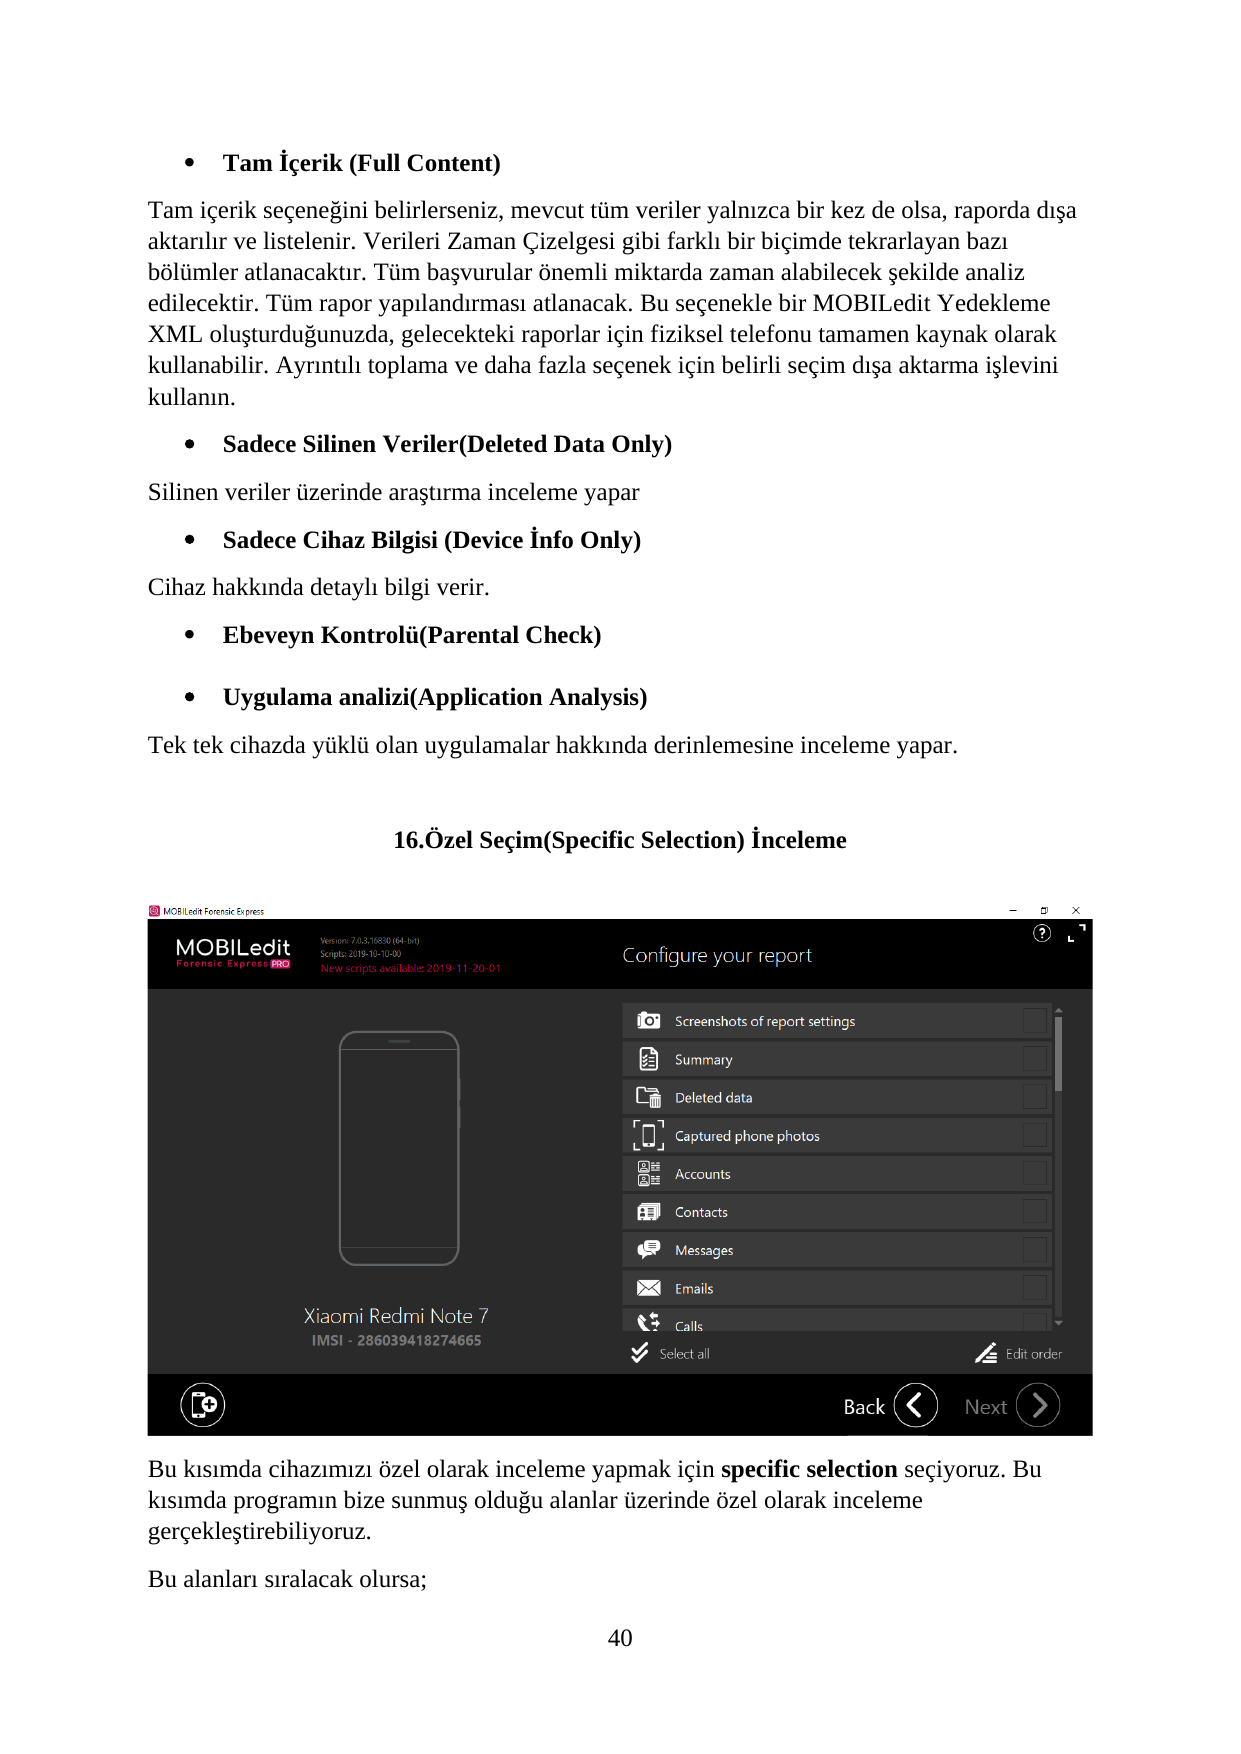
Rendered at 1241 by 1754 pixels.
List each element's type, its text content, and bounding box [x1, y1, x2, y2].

text Cihaz hakkında detaylı bilgi verir. [148, 572, 1093, 601]
list Tam İçerik (Full Content) [185, 148, 1093, 176]
text Bu kısımda cihazımızı özel olarak inceleme yapmak için specific selection seçiyoruz. Bu kısımda programın bize sunmuş olduğu alanlar üzerinde özel olarak inceleme gerçekleştirebiliyoruz. [148, 1454, 1093, 1545]
list Uygulama analizi(Application Analysis) [185, 682, 1093, 711]
list Sadece Silinen Veriler(Deleted Data Only) [185, 429, 1093, 458]
list Ebeveyn Kontrolü(Parental Check) [185, 620, 1093, 649]
text Silinen veriler üzerinde araştırma inceleme yapar [148, 477, 1093, 506]
text Bu alanları sıralacak olursa; [148, 1564, 1093, 1593]
text Tek tek cihazda yüklü olan uygulamalar hakkında derinlemesine inceleme yapar. [148, 730, 1093, 759]
text Tam içerik seçeneğini belirlerseniz, mevcut tüm veriler yalnızca bir kez de olsa, raporda dışa aktarılır ve listelenir. Verileri Zaman Çizelgesi gibi farklı bir biçimde tekrarlayan bazı bölümler atlanacaktır. Tüm başvurular önemli miktarda zaman alabilecek şekilde analiz edilecektir. Tüm rapor yapılandırması atlanacak. Bu seçenekle bir MOBILedit Yedekleme XML oluşturduğunuzda, gelecekteki raporlar için fiziksel telefonu tamamen kaynak olarak kullanabilir. Ayrıntılı toplama ve daha fazla seçenek için belirli seçim dışa aktarma işlevini kullanın. [148, 195, 1093, 410]
picture [147, 904, 1093, 1436]
subtitle 16.Özel Seçim(Specific Selection) İnceleme [148, 825, 1093, 854]
list Sadece Cihaz Bilgisi (Device İnfo Only) [185, 525, 1093, 553]
